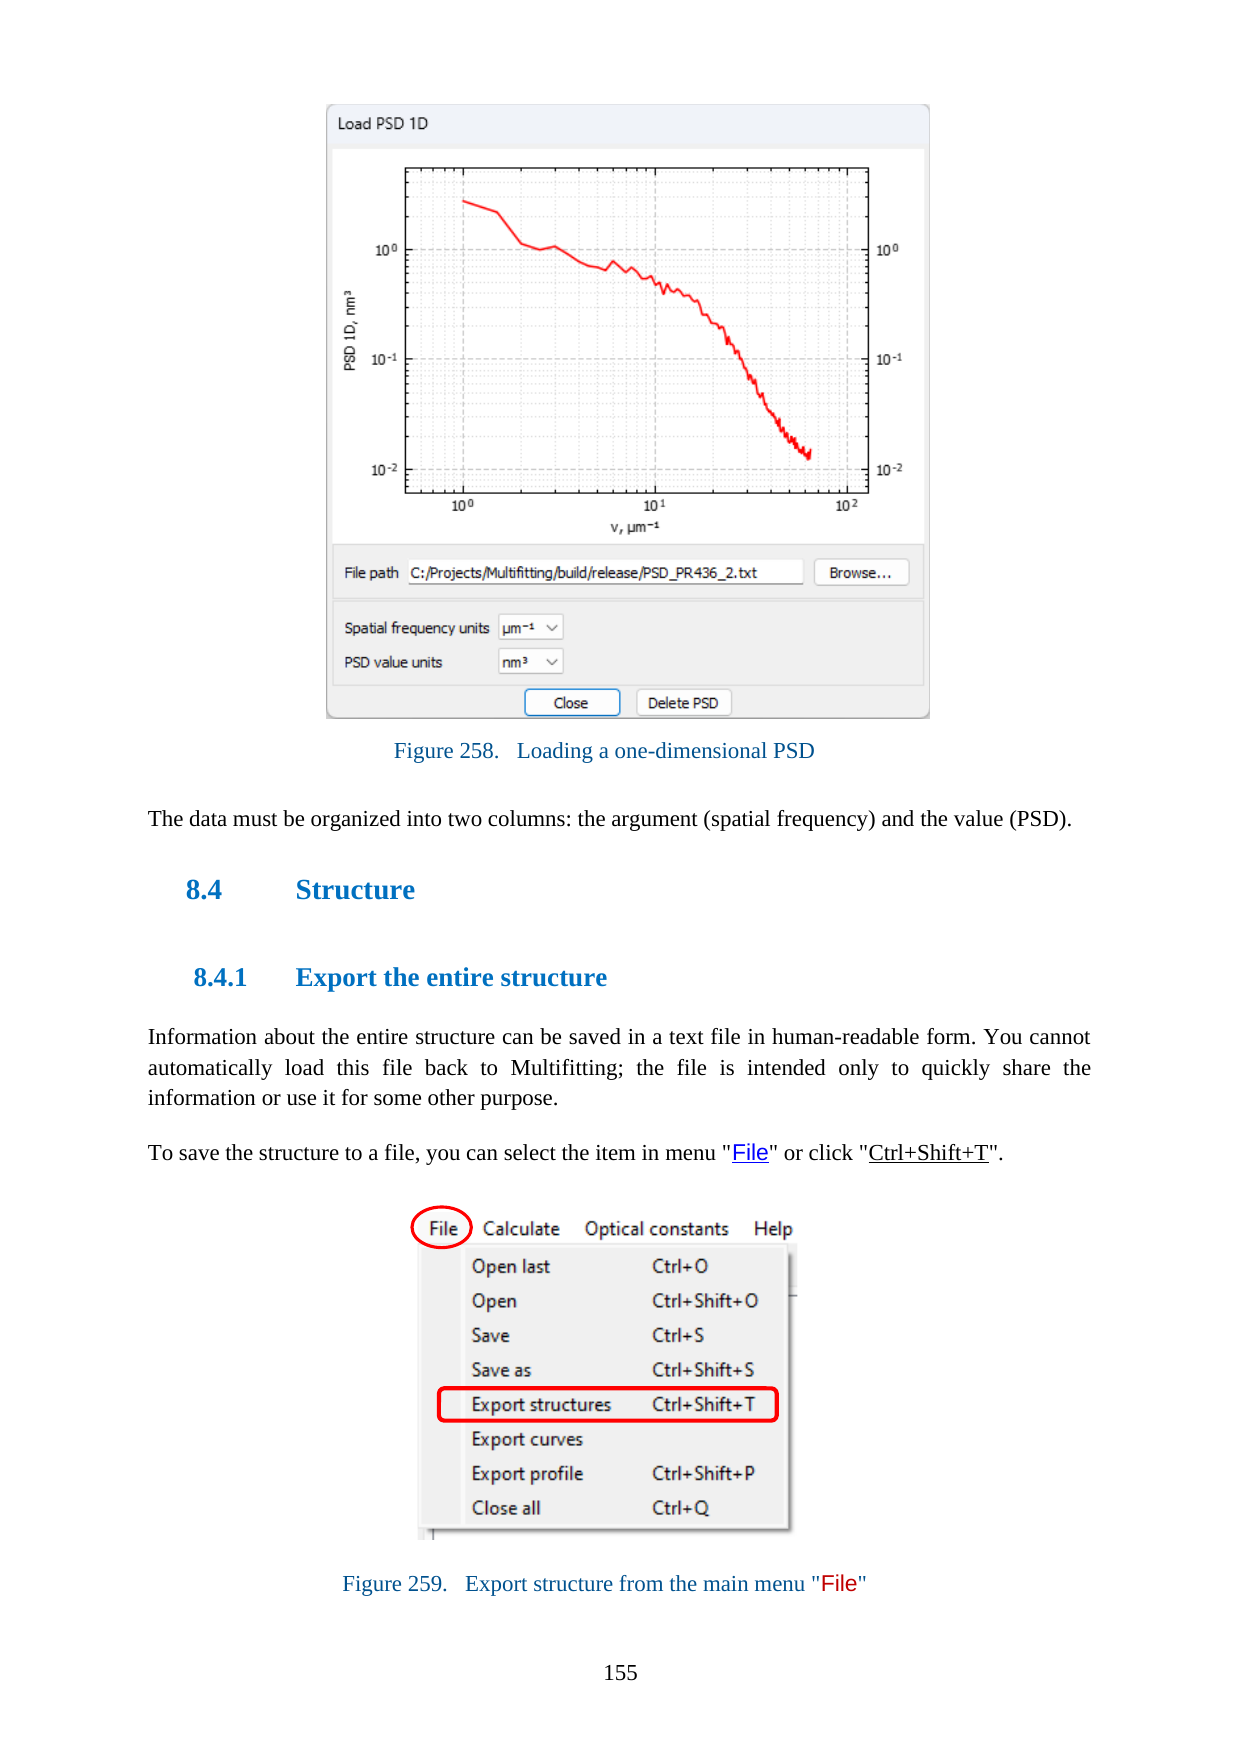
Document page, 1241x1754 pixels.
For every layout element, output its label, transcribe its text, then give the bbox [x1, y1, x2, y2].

subtitle Export the entire structure [193, 961, 1093, 992]
list Export structure from the main menu "File" [178, 1207, 1093, 1596]
text The data must be organized into two columns: the argument (spatial frequency) and the value (PSD). [148, 805, 1093, 831]
subtitle Structure [155, 872, 1093, 906]
text Information about the entire structure can be saved in a text file in human-readable form. You cannot automatically load this file back to Multifitting; the file is intended only to quickly share the information or use it for some other purpose. [148, 1023, 1093, 1110]
text To save the structure to a file, you can select the item in menu "File" or click "Ctrl+Shift+T". [148, 1139, 1093, 1166]
picture [326, 104, 930, 719]
